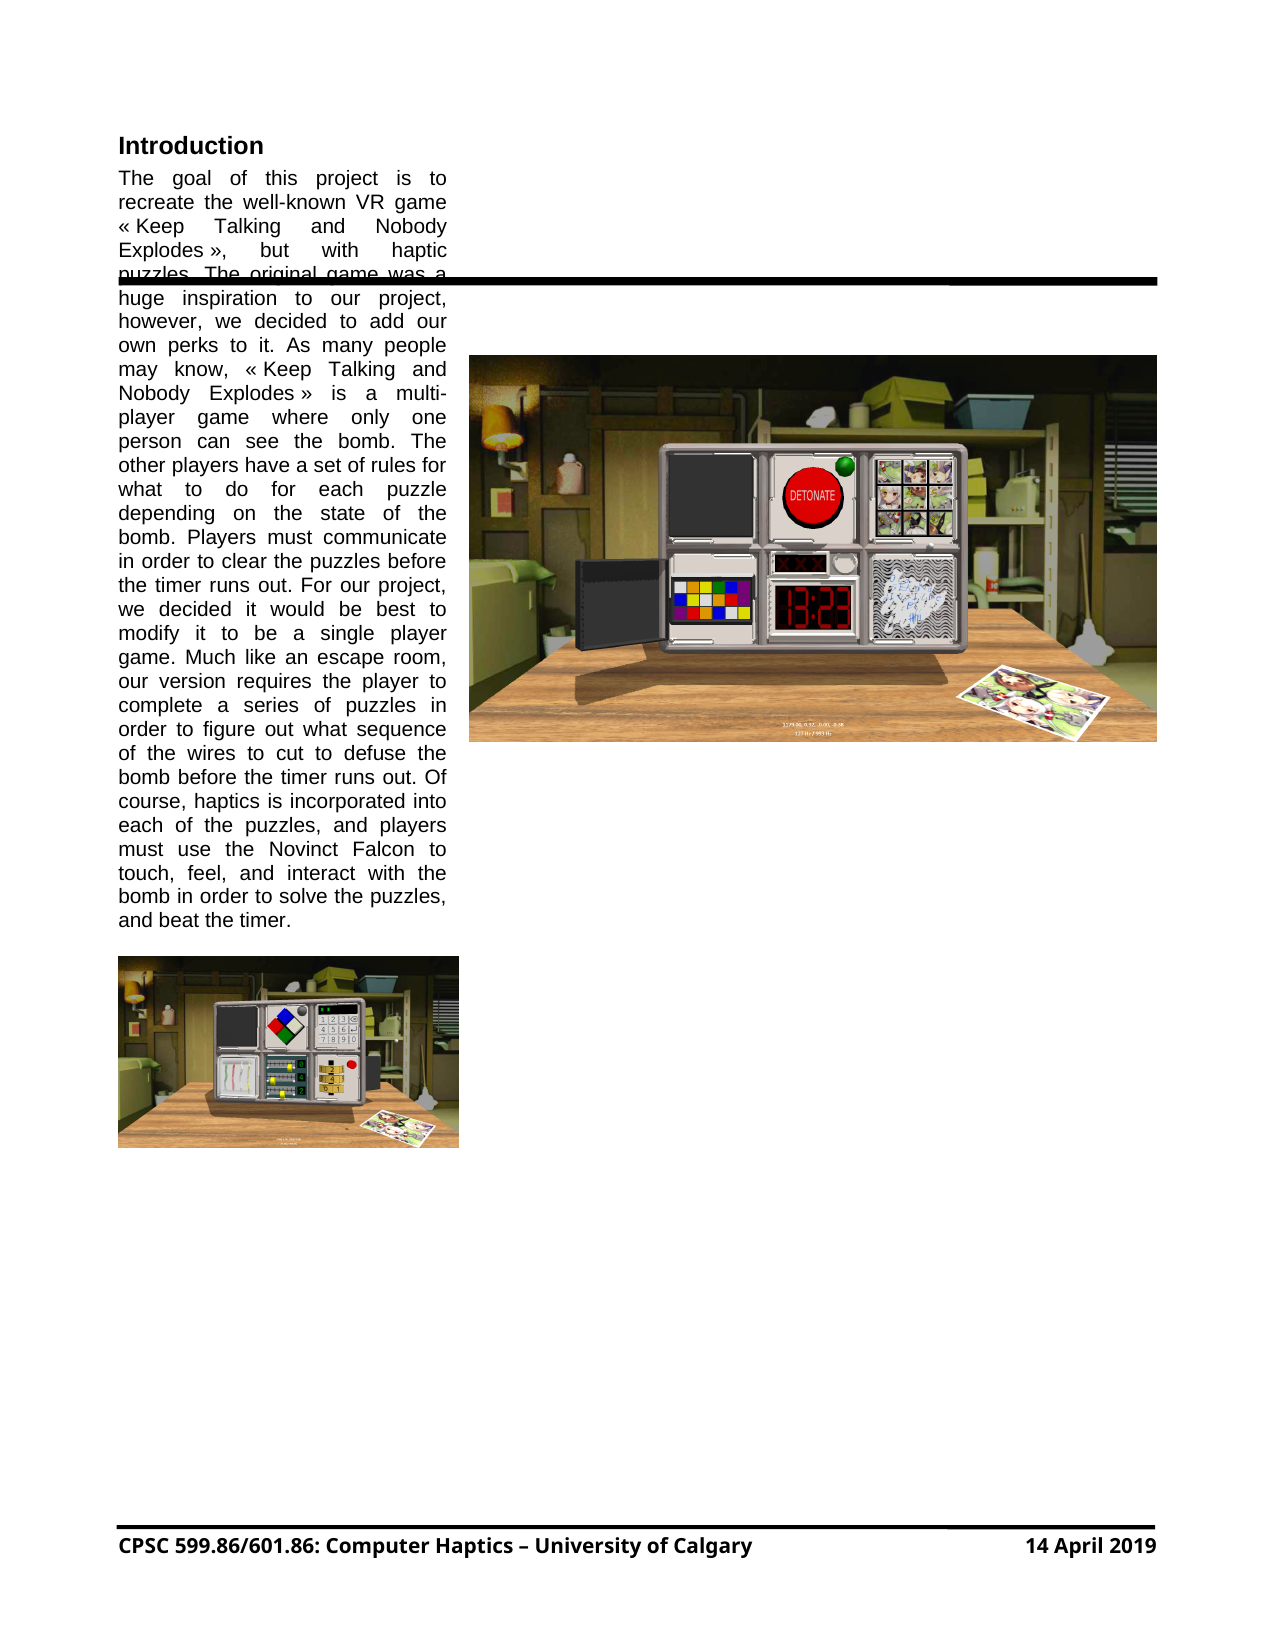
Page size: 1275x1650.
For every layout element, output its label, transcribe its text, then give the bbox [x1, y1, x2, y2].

text The goal of this project is to recreate the well-known VR game « Keep Talking and Nobody Explodes », but with haptic puzzles. The original game was a huge inspiration to our project, however, we decided to add our own perks to it. As many people may know, « Keep Talking and Nobody Explodes » is a multi-player game where only one person can see the bomb. The other players have a set of rules for what to do for each puzzle depending on the state of the bomb. Players must communicate in order to clear the puzzles before the timer runs out. For our project, we decided it would be best to modify it to be a single player game. Much like an escape room, our version requires the player to complete a series of puzzles in order to figure out what sequence of the wires to cut to defuse the bomb before the timer runs out. Of course, haptics is incorporated into each of the puzzles, and players must use the Novinct Falcon to touch, feel, and interact with the bomb in order to solve the puzzles, and beat the timer. [118, 286, 447, 932]
text Introduction [118, 131, 447, 159]
picture [118, 956, 459, 1148]
picture [469, 355, 1157, 742]
